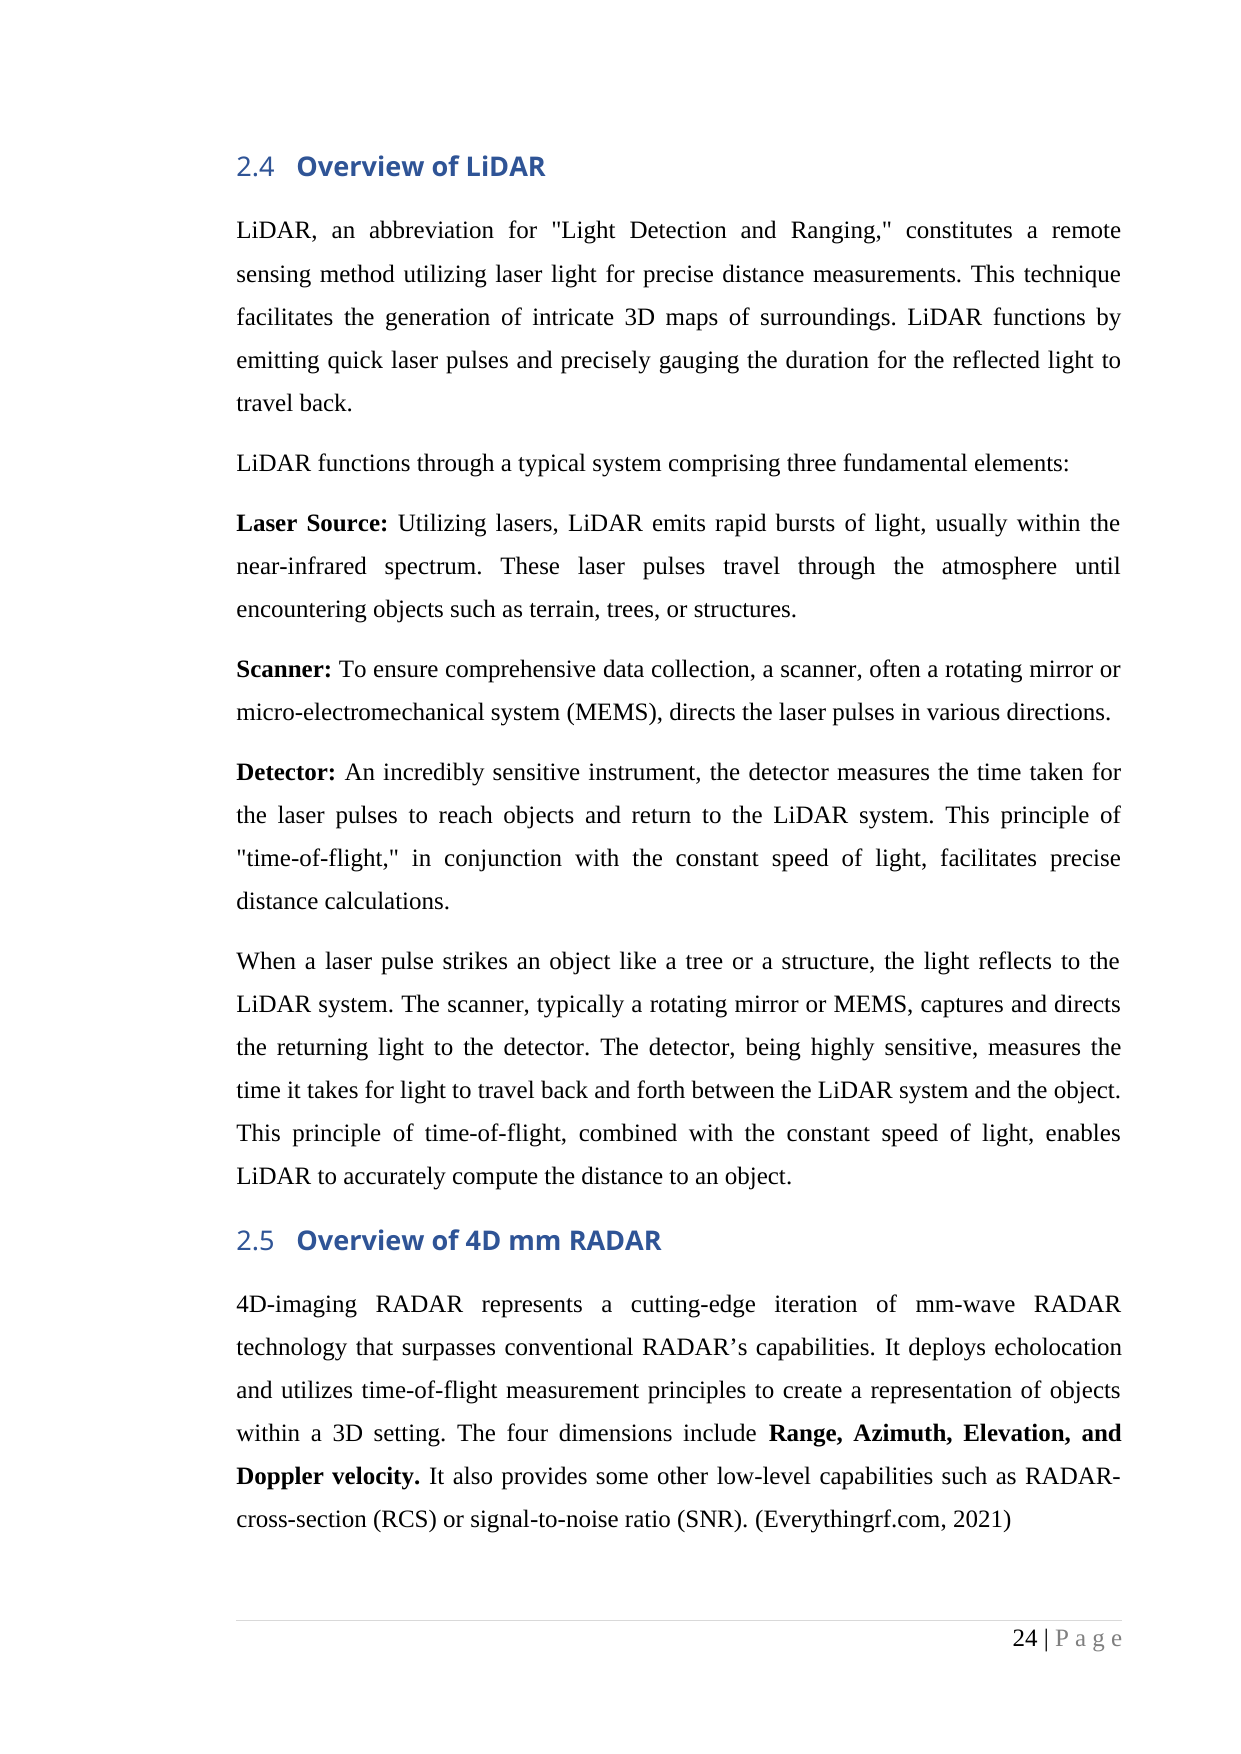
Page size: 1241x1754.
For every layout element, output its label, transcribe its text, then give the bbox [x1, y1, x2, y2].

subtitle Overview of LiDAR [236, 148, 1122, 184]
text Scanner: To ensure comprehensive data collection, a scanner, often a rotating mirror or micro-electromechanical system (MEMS), directs the laser pulses in various directions. [236, 654, 1122, 726]
text LiDAR functions through a typical system comprising three fundamental elements: [236, 448, 1122, 477]
text When a laser pulse strikes an object like a tree or a structure, the light reflects to the LiDAR system. The scanner, typically a rotating mirror or MEMS, captures and directs the returning light to the detector. The detector, being highly sensitive, measures the time it takes for light to travel back and forth between the LiDAR system and the object. This principle of time-of-flight, combined with the constant speed of light, enables LiDAR to accurately compute the distance to an object. [236, 946, 1122, 1190]
text 4D-imaging RADAR represents a cutting-edge iteration of mm-wave RADAR technology that surpasses conventional RADAR’s capabilities. It deploys echolocation and utilizes time-of-flight measurement principles to create a representation of objects within a 3D setting. The four dimensions include Range, Azimuth, Elevation, and Doppler velocity. It also provides some other low-level capabilities such as RADAR-cross-section (RCS) or signal-to-noise ratio (SNR). (Everythingrf.com, 2021) [236, 1289, 1122, 1533]
subtitle Overview of 4D mm RADAR [236, 1221, 1122, 1258]
text LiDAR, an abbreviation for "Light Detection and Ranging," constitutes a remote sensing method utilizing laser light for precise distance measurements. This technique facilitates the generation of intricate 3D maps of surroundings. LiDAR functions by emitting quick laser pulses and precisely gauging the duration for the reflected light to travel back. [236, 216, 1122, 417]
text Detector: An incredibly sensitive instrument, the detector measures the time taken for the laser pulses to reach objects and return to the LiDAR system. This principle of "time-of-flight," in conjunction with the constant speed of light, facilitates precise distance calculations. [236, 757, 1122, 915]
text Laser Source: Utilizing lasers, LiDAR emits rapid bursts of light, usually within the near-infrared spectrum. These laser pulses travel through the atmosphere until encountering objects such as terrain, trees, or structures. [236, 508, 1122, 623]
